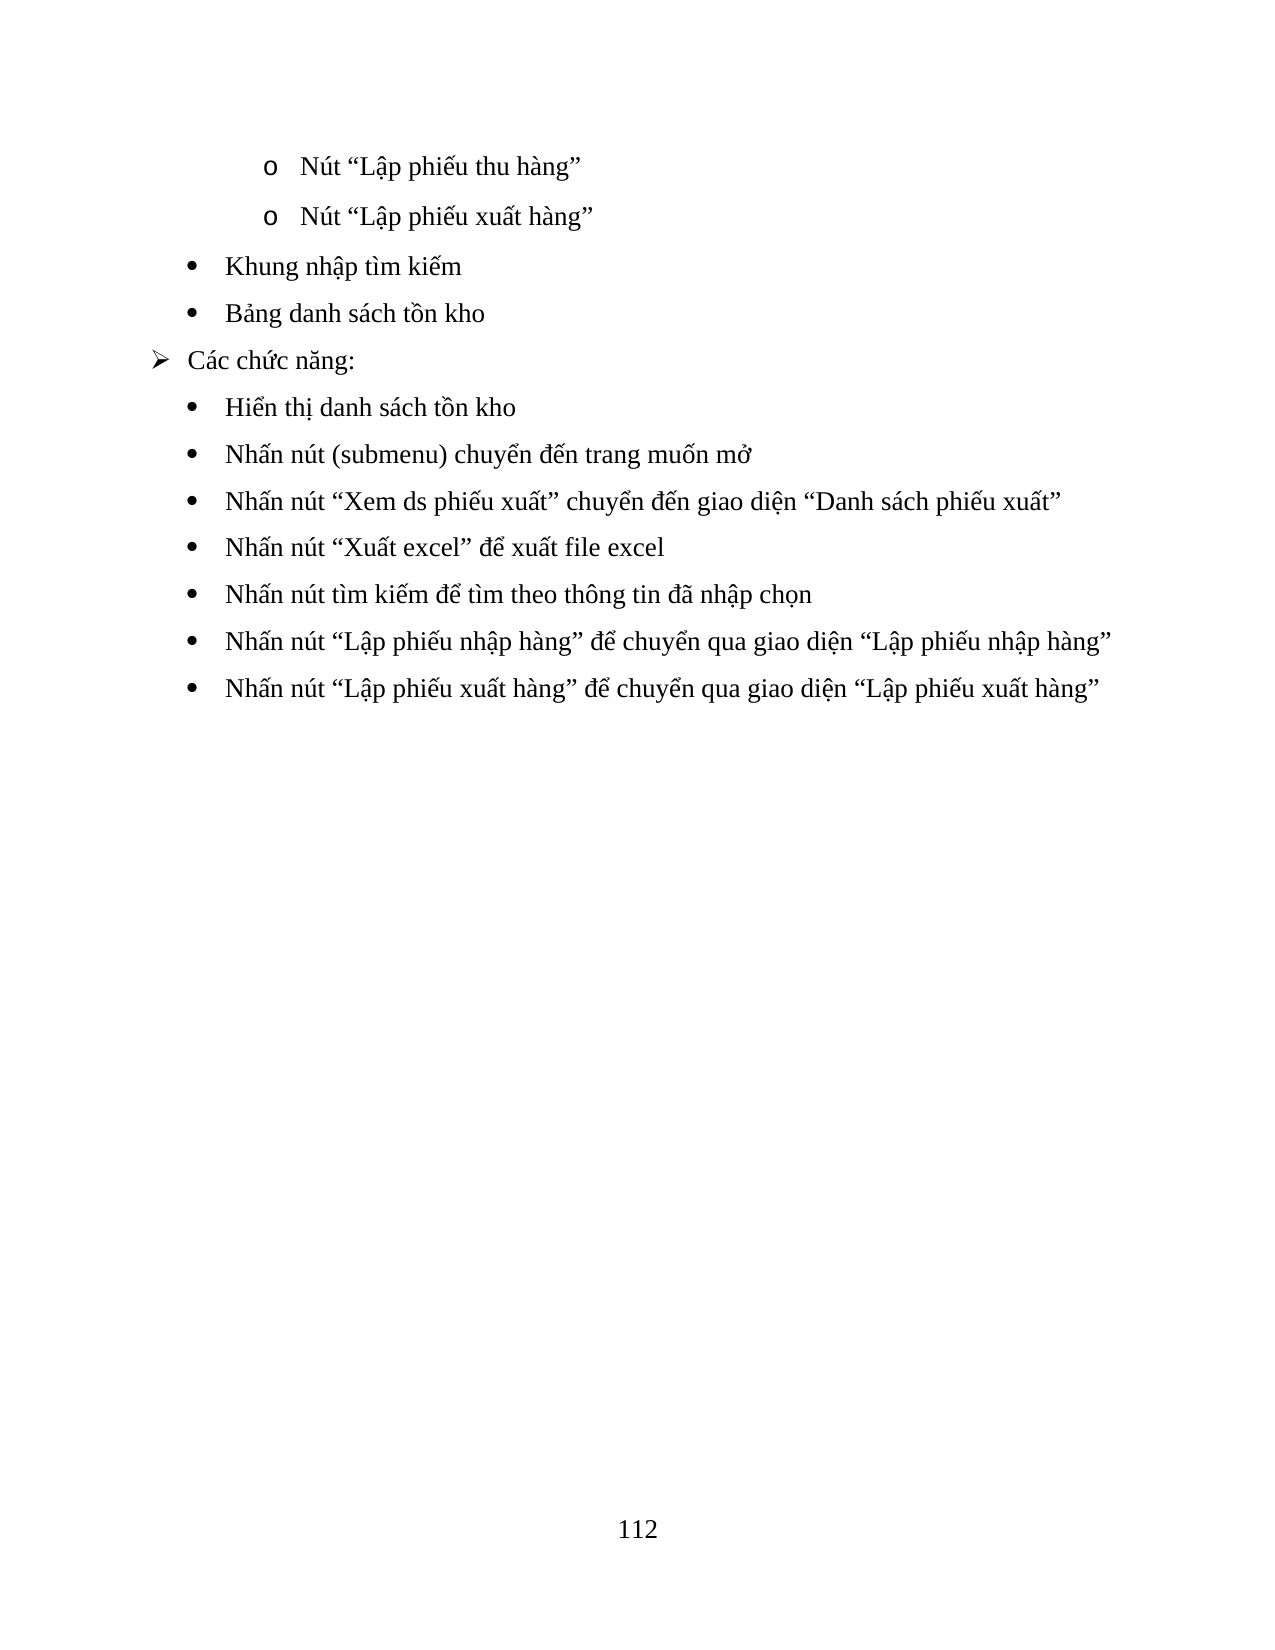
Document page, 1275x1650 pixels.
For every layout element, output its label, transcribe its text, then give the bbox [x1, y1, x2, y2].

list Khung nhập tìm kiếm [187, 250, 1125, 281]
list Nhấn nút “Lập phiếu xuất hàng” để chuyển qua giao diện “Lập phiếu xuất hàng” [187, 672, 1125, 703]
list Các chức năng: [150, 344, 1125, 375]
list Nhấn nút “Xem ds phiếu xuất” chuyển đến giao diện “Danh sách phiếu xuất” [187, 484, 1125, 516]
list Nhấn nút tìm kiếm để tìm theo thông tin đã nhập chọn [187, 578, 1125, 609]
list Hiển thị danh sách tồn kho [187, 391, 1125, 422]
list Nút “Lập phiếu xuất hàng” [262, 200, 1125, 233]
list Nhấn nút “Lập phiếu nhập hàng” để chuyển qua giao diện “Lập phiếu nhập hàng” [187, 625, 1125, 656]
list Nút “Lập phiếu thu hàng” [262, 150, 1125, 183]
list Nhấn nút “Xuất excel” để xuất file excel [187, 531, 1125, 563]
list Nhấn nút (submenu) chuyển đến trang muốn mở [187, 438, 1125, 469]
list Bảng danh sách tồn kho [187, 297, 1125, 328]
